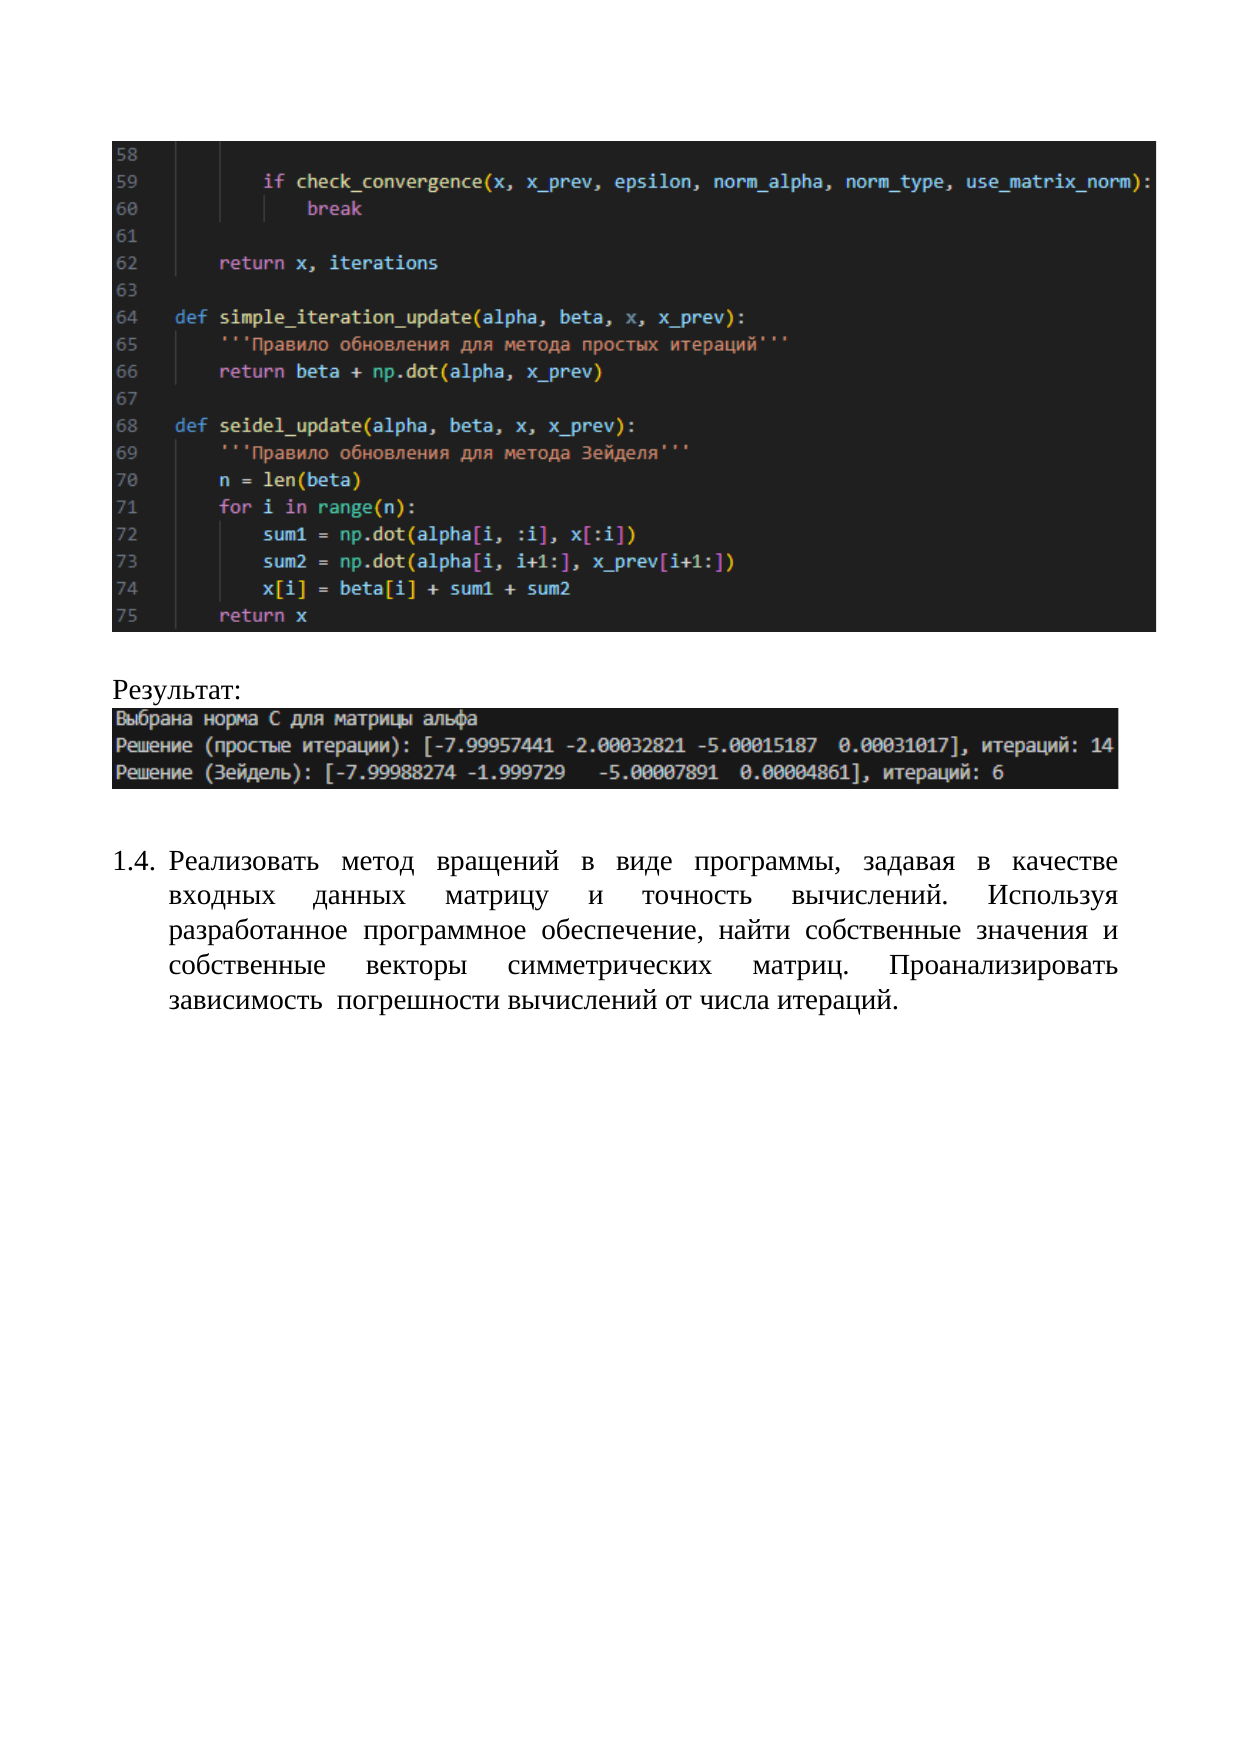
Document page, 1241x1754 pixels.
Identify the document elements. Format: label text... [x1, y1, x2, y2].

picture [112, 708, 1119, 789]
subtitle Результат: [112, 672, 1142, 705]
list Реализовать метод вращений в виде программы, задавая в качестве входных данных матрицу и точность вычислений. Используя разработанное программное обеспечение, найти собственные значения и собственные векторы симметрических матриц. Проанализировать зависимость погрешности вычислений от числа итераций. [112, 843, 1118, 1015]
picture [112, 141, 1157, 632]
